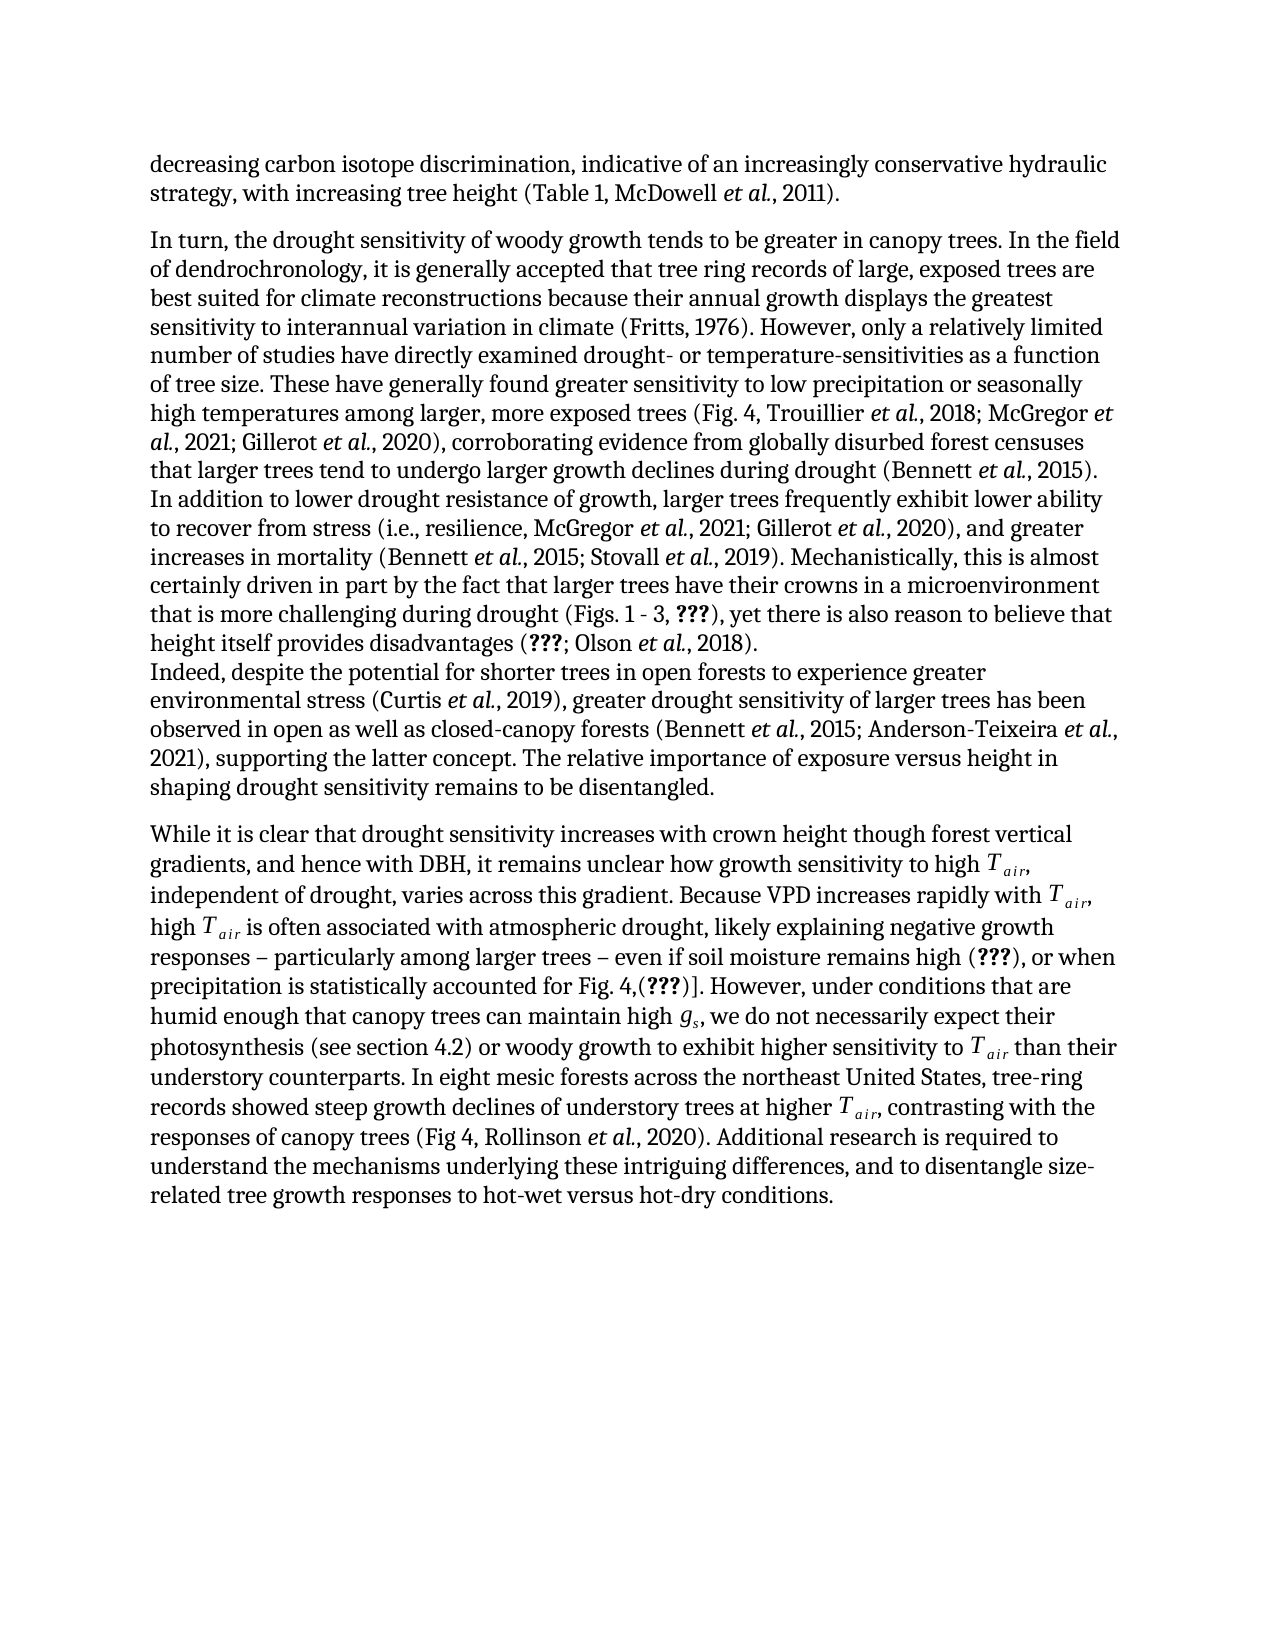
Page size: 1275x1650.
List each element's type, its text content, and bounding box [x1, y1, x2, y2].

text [150, 150, 1125, 207]
text While it is clear that drought sensitivity increases with crown height though forest vertical gradients, and hence with DBH, it remains unclear how growth sensitivity to high , independent of drought, varies across this gradient. Because VPD increases rapidly with , high is often associated with atmospheric drought, likely explaining negative growth responses – particularly among larger trees – even if soil moisture remains high (???), or when precipitation is statistically accounted for Fig. 4,(???)]. However, under conditions that are humid enough that canopy trees can maintain high , we do not necessarily expect their photosynthesis (see section 4.2) or woody growth to exhibit higher sensitivity to than their understory counterparts. In eight mesic forests across the northeast United States, tree-ring records showed steep growth declines of understory trees at higher , contrasting with the responses of canopy trees (Fig 4, Rollinson et al., 2020). Additional research is required to understand the mechanisms underlying these intriguing differences, and to disentangle size-related tree growth responses to hot-wet versus hot-dry conditions. [150, 820, 1125, 1209]
text In turn, the drought sensitivity of woody growth tends to be greater in canopy trees. In the field of dendrochronology, it is generally accepted that tree ring records of large, exposed trees are best suited for climate reconstructions because their annual growth displays the greatest sensitivity to interannual variation in climate (Fritts, 1976). However, only a relatively limited number of studies have directly examined drought- or temperature-sensitivities as a function of tree size. These have generally found greater sensitivity to low precipitation or seasonally high temperatures among larger, more exposed trees (Fig. 4, Trouillier et al., 2018; McGregor et al., 2021; Gillerot et al., 2020), corroborating evidence from globally disurbed forest censuses that larger trees tend to undergo larger growth declines during drought (Bennett et al., 2015). In addition to lower drought resistance of growth, larger trees frequently exhibit lower ability to recover from stress (i.e., resilience, McGregor et al., 2021; Gillerot et al., 2020), and greater increases in mortality (Bennett et al., 2015; Stovall et al., 2019). Mechanistically, this is almost certainly driven in part by the fact that larger trees have their crowns in a microenvironment that is more challenging during drought (Figs. 1 - 3, ???), yet there is also reason to believe that height itself provides disadvantages (???; Olson et al., 2018). Indeed, despite the potential for shorter trees in open forests to experience greater environmental stress (Curtis et al., 2019), greater drought sensitivity of larger trees has been observed in open as well as closed-canopy forests (Bennett et al., 2015; Anderson-Teixeira et al., 2021), supporting the latter concept. The relative importance of exposure versus height in shaping drought sensitivity remains to be disentangled. [150, 226, 1125, 801]
